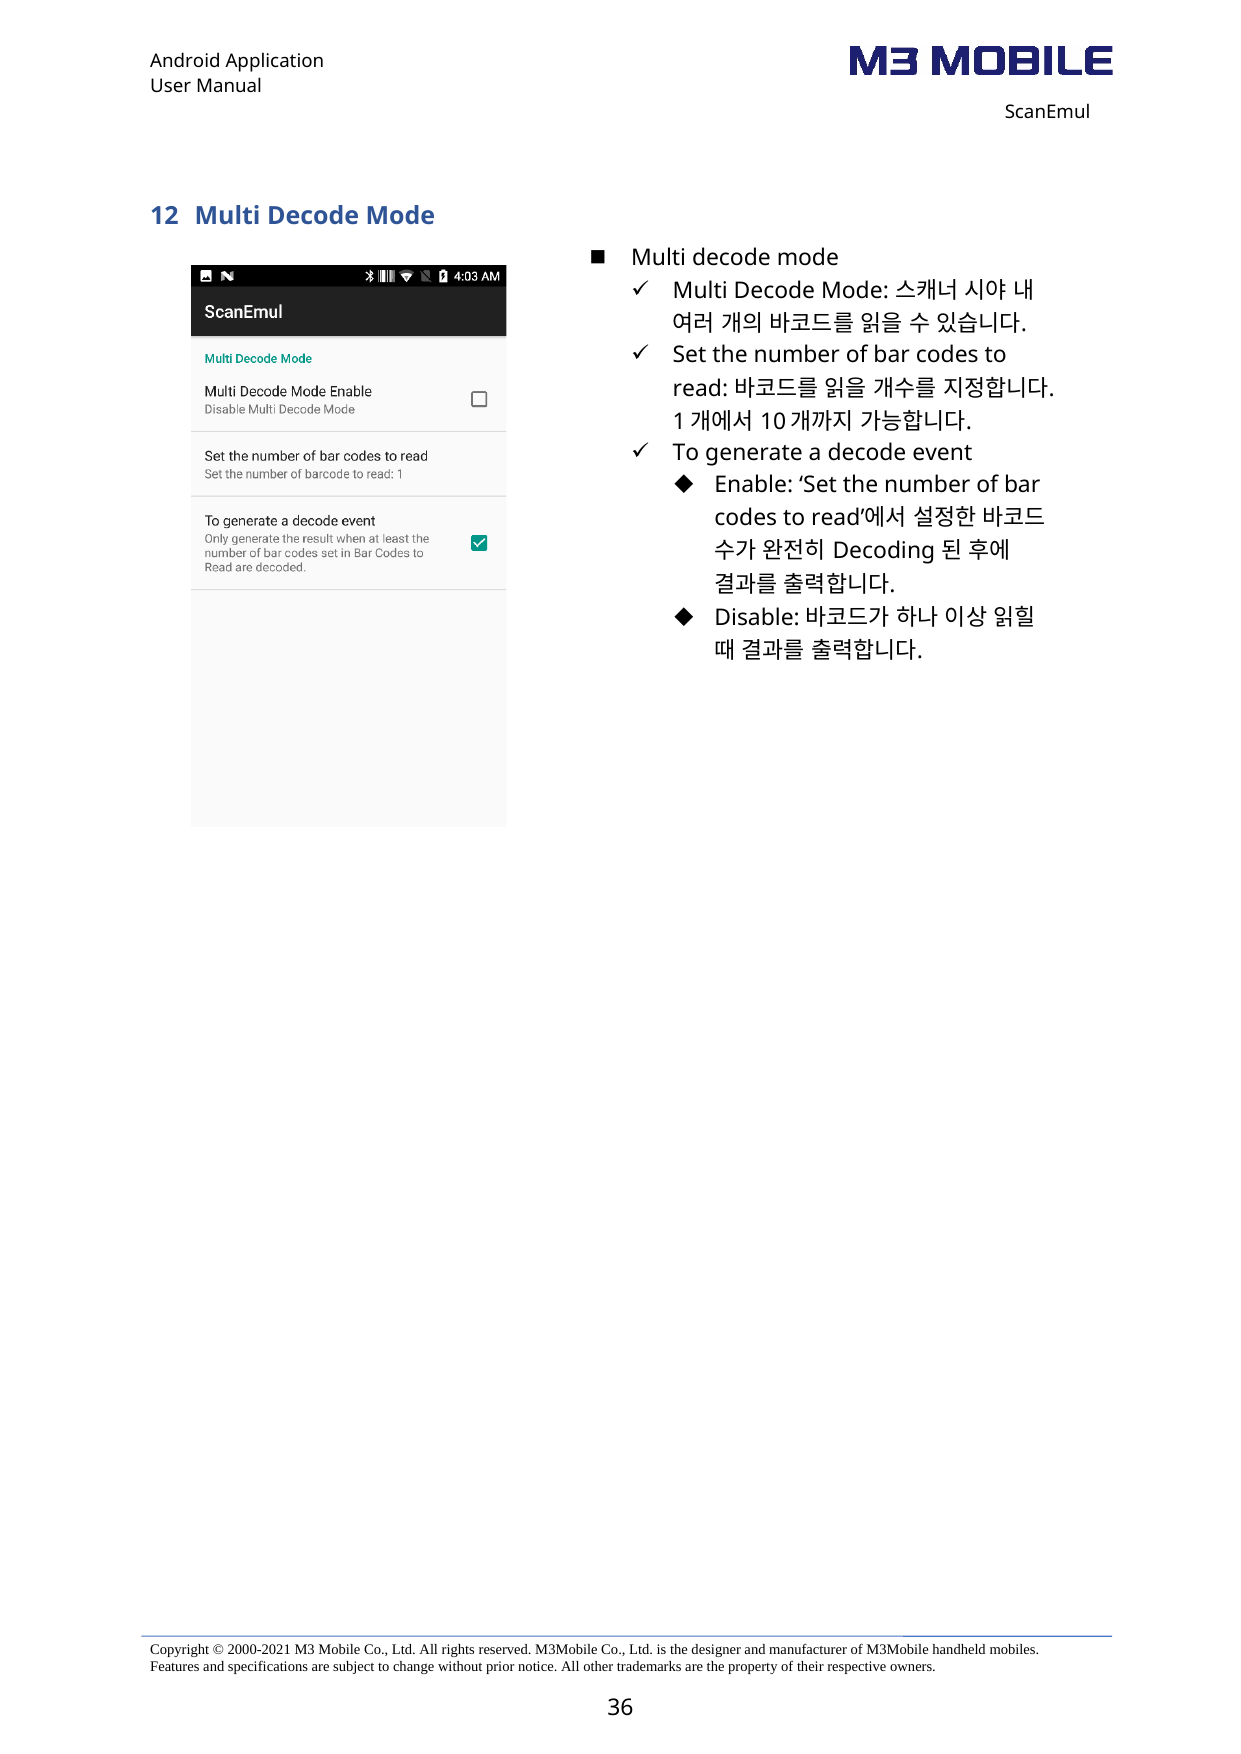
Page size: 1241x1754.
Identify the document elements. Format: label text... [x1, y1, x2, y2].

picture [850, 46, 1113, 75]
subtitle Multi Decode Mode [150, 198, 1090, 232]
table_header Multi decode mode Multi Decode Mode: 스캐너 시야 내 여러 개의 바코드를 읽을 수 있습니다. Set the number of bar codes to read: 바코드를 읽을 개수를 지정합니다. 1개에서 10개까지 가능합니다. To generate a decode event Enable: ‘Set the number of bar codes to read’에서 설정한 바코드 수가 완전히 Decoding 된 후에 결과를 출력합니다. Disable: 바코드가 하나 이상 읽힐 때 결과를 출력합니다. [536, 241, 1068, 830]
picture [191, 265, 507, 827]
table_header [161, 241, 536, 830]
